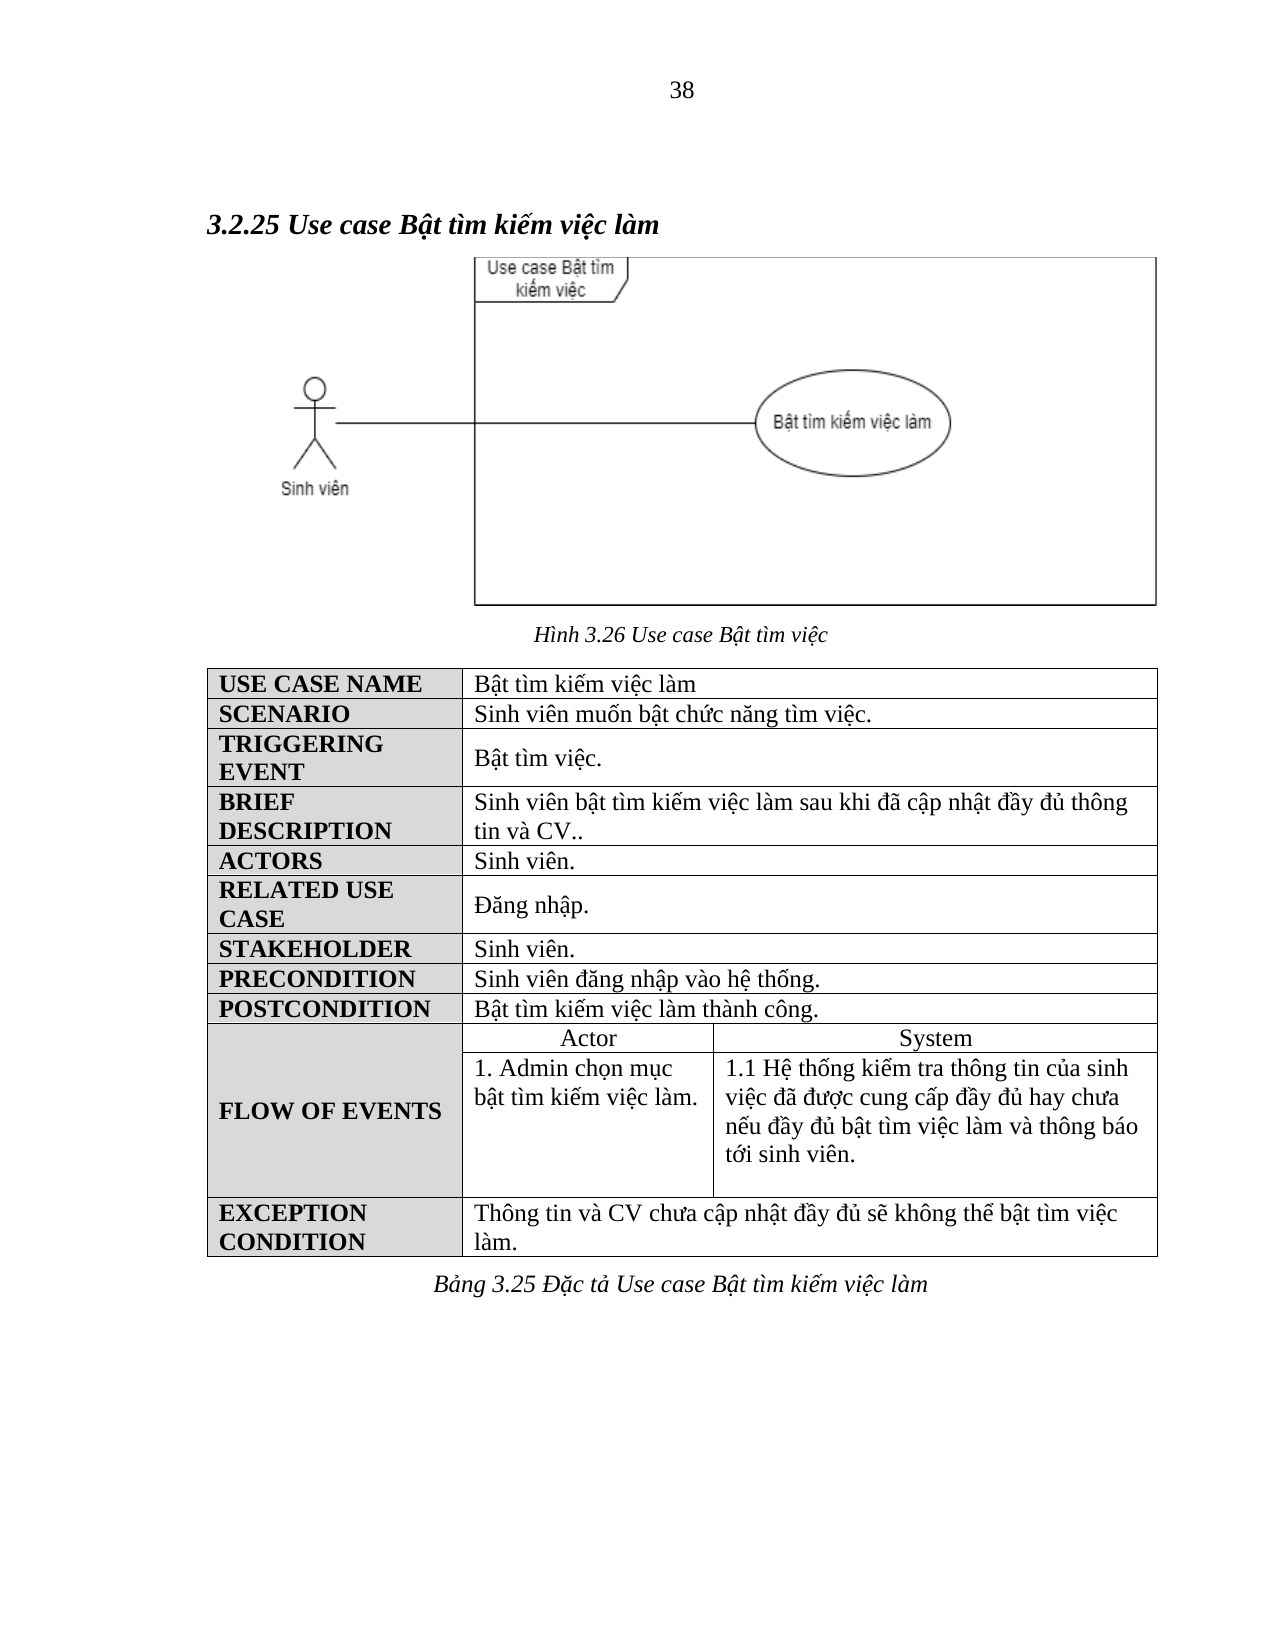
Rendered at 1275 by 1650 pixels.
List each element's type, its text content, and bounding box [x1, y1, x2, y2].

table_cell TRIGGERING EVENT [208, 729, 462, 786]
table_cell Sinh viên đăng nhập vào hệ thống. [463, 964, 1157, 993]
table_cell Bật tìm việc. [463, 729, 1157, 786]
table_cell SCENARIO [208, 699, 462, 728]
table_cell POSTCONDITION [208, 994, 462, 1022]
table_cell Bật tìm kiếm việc làm thành công. [463, 994, 1157, 1022]
picture [281, 257, 1157, 606]
table_cell System [714, 1024, 1157, 1052]
table_cell 1.1 Hệ thống kiểm tra thông tin của sinh việc đã được cung cấp đầy đủ hay chưa nếu đầy đủ bật tìm việc làm và thông báo tới sinh viên. [714, 1053, 1157, 1197]
table_cell Sinh viên bật tìm kiếm việc làm sau khi đã cập nhật đầy đủ thông tin và CV.. [463, 787, 1157, 845]
table_cell RELATED USE CASE [208, 876, 462, 933]
table_cell Sinh viên. [463, 846, 1157, 874]
table_cell Đăng nhập. [463, 876, 1157, 933]
table_cell Thông tin và CV chưa cập nhật đầy đủ sẽ không thể bật tìm việc làm. [463, 1198, 1157, 1256]
text Hình 3.26 Use case Bật tìm việc [207, 621, 1157, 647]
table_cell EXCEPTION CONDITION [208, 1198, 462, 1256]
table_cell FLOW OF EVENTS [208, 1024, 462, 1197]
table_cell ACTORS [208, 846, 462, 874]
table_cell Sinh viên muốn bật chức năng tìm việc. [463, 699, 1157, 728]
list Use case Bật tìm kiếm việc làm [207, 207, 1157, 240]
table_cell PRECONDITION [208, 964, 462, 993]
table_header USE CASE NAME [208, 669, 462, 698]
text Bảng 3.25 Đặc tả Use case Bật tìm kiếm việc làm [207, 1269, 1157, 1298]
table_cell BRIEF DESCRIPTION [208, 787, 462, 845]
table_header Bật tìm kiếm việc làm [463, 669, 1157, 698]
table_cell 1. Admin chọn mục bật tìm kiếm việc làm. [463, 1053, 713, 1197]
table_cell STAKEHOLDER [208, 934, 462, 963]
table_cell Sinh viên. [463, 934, 1157, 963]
table_cell Actor [463, 1024, 713, 1052]
